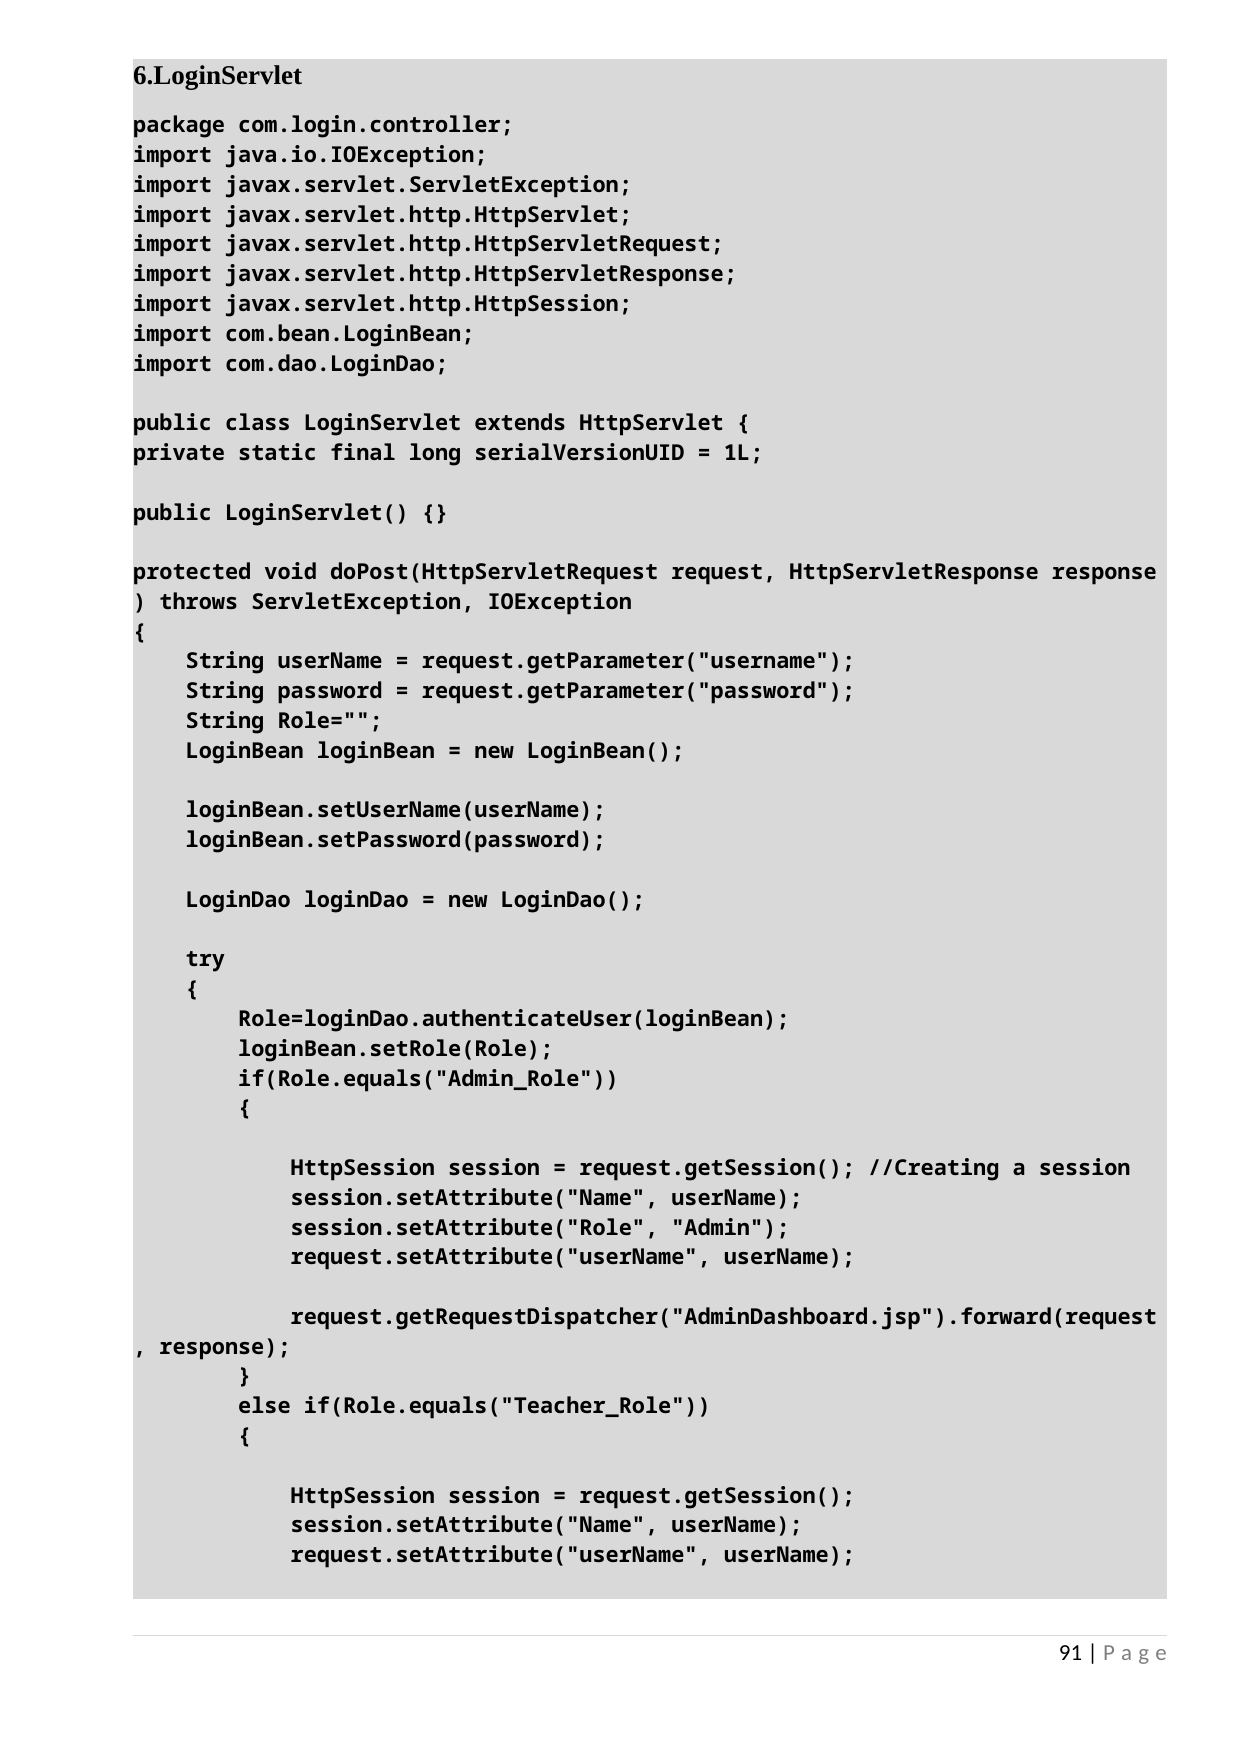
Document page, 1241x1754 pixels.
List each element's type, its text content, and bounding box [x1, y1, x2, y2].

text { [133, 616, 1167, 646]
text import com.bean.LoginBean; [133, 318, 1167, 348]
text session.setAttribute("Name", userName); [133, 1182, 1167, 1212]
text String Role=""; [133, 705, 1167, 735]
text import com.dao.LoginDao; [133, 348, 1167, 377]
text request.getRequestDispatcher("AdminDashboard.jsp").forward(request, response); [133, 1301, 1167, 1361]
text 6.LoginServlet [133, 59, 1167, 90]
text String password = request.getParameter("password"); [133, 675, 1167, 705]
text Role=loginDao.authenticateUser(loginBean); [133, 1003, 1167, 1033]
text LoginBean loginBean = new LoginBean(); [133, 735, 1167, 765]
text public LoginServlet() {} [133, 497, 1167, 526]
text private static final long serialVersionUID = 1L; [133, 437, 1167, 467]
text session.setAttribute("Name", userName); [133, 1509, 1167, 1539]
text import javax.servlet.http.HttpServletResponse; [133, 258, 1167, 288]
text public class LoginServlet extends HttpServlet { [133, 407, 1167, 437]
text import javax.servlet.ServletException; [133, 169, 1167, 199]
text protected void doPost(HttpServletRequest request, HttpServletResponse response) throws ServletException, IOException [133, 556, 1167, 616]
text request.setAttribute("userName", userName); [133, 1539, 1167, 1569]
text request.setAttribute("userName", userName); [133, 1241, 1167, 1271]
text import javax.servlet.http.HttpServlet; [133, 199, 1167, 228]
text } [133, 1361, 1167, 1390]
text if(Role.equals("Admin_Role")) [133, 1063, 1167, 1092]
text package com.login.controller; [133, 109, 1167, 139]
text loginBean.setPassword(password); [133, 824, 1167, 854]
text String userName = request.getParameter("username"); [133, 646, 1167, 675]
text import java.io.IOException; [133, 139, 1167, 169]
text { [133, 1420, 1167, 1450]
text LoginDao loginDao = new LoginDao(); [133, 884, 1167, 914]
text import javax.servlet.http.HttpServletRequest; [133, 228, 1167, 258]
text session.setAttribute("Role", "Admin"); [133, 1212, 1167, 1241]
text HttpSession session = request.getSession(); //Creating a session [133, 1152, 1167, 1182]
text else if(Role.equals("Teacher_Role")) [133, 1390, 1167, 1420]
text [133, 1480, 1167, 1509]
text { [133, 973, 1167, 1003]
text import javax.servlet.http.HttpSession; [133, 288, 1167, 318]
text loginBean.setRole(Role); [133, 1033, 1167, 1063]
text { [133, 1092, 1167, 1122]
text loginBean.setUserName(userName); [133, 794, 1167, 824]
text try [133, 943, 1167, 973]
